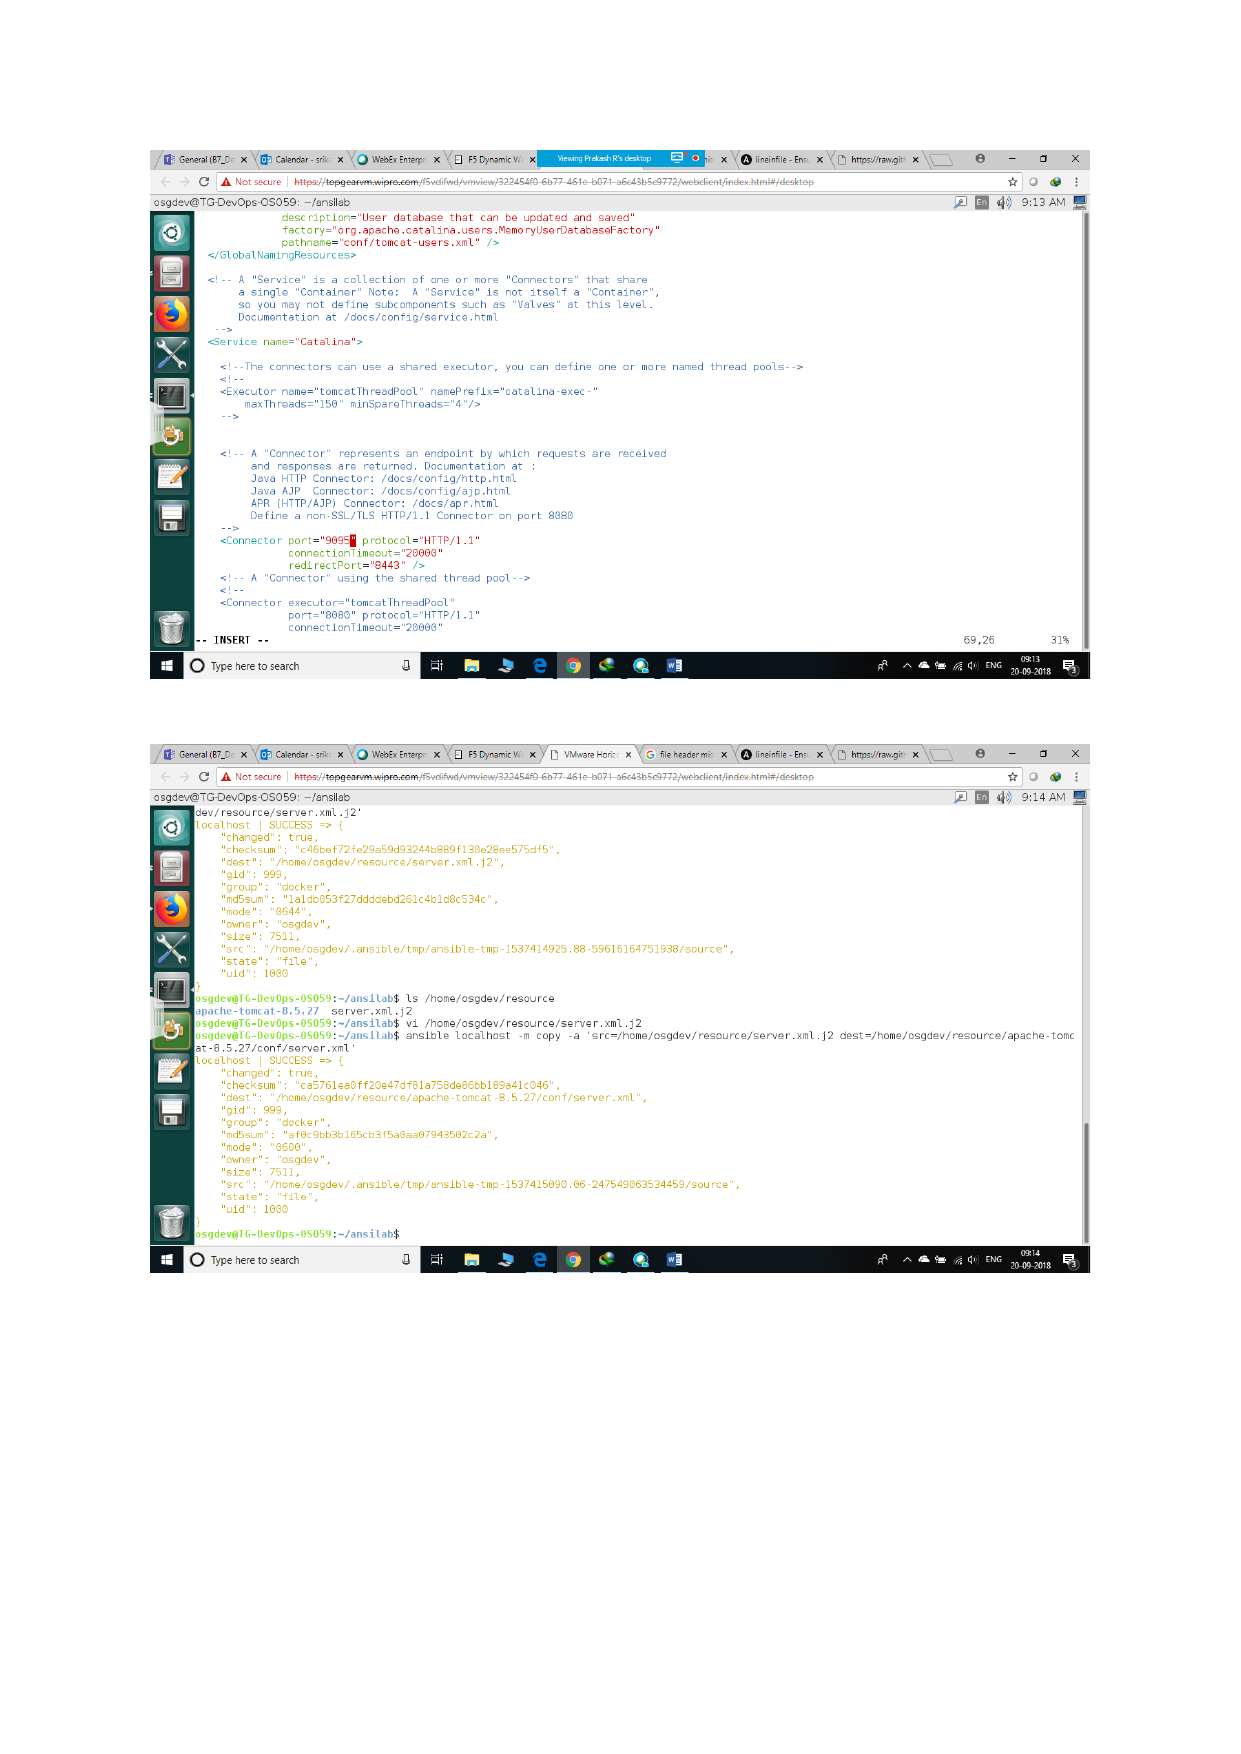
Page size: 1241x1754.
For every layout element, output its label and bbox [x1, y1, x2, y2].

picture [150, 150, 1091, 679]
picture [150, 744, 1091, 1273]
